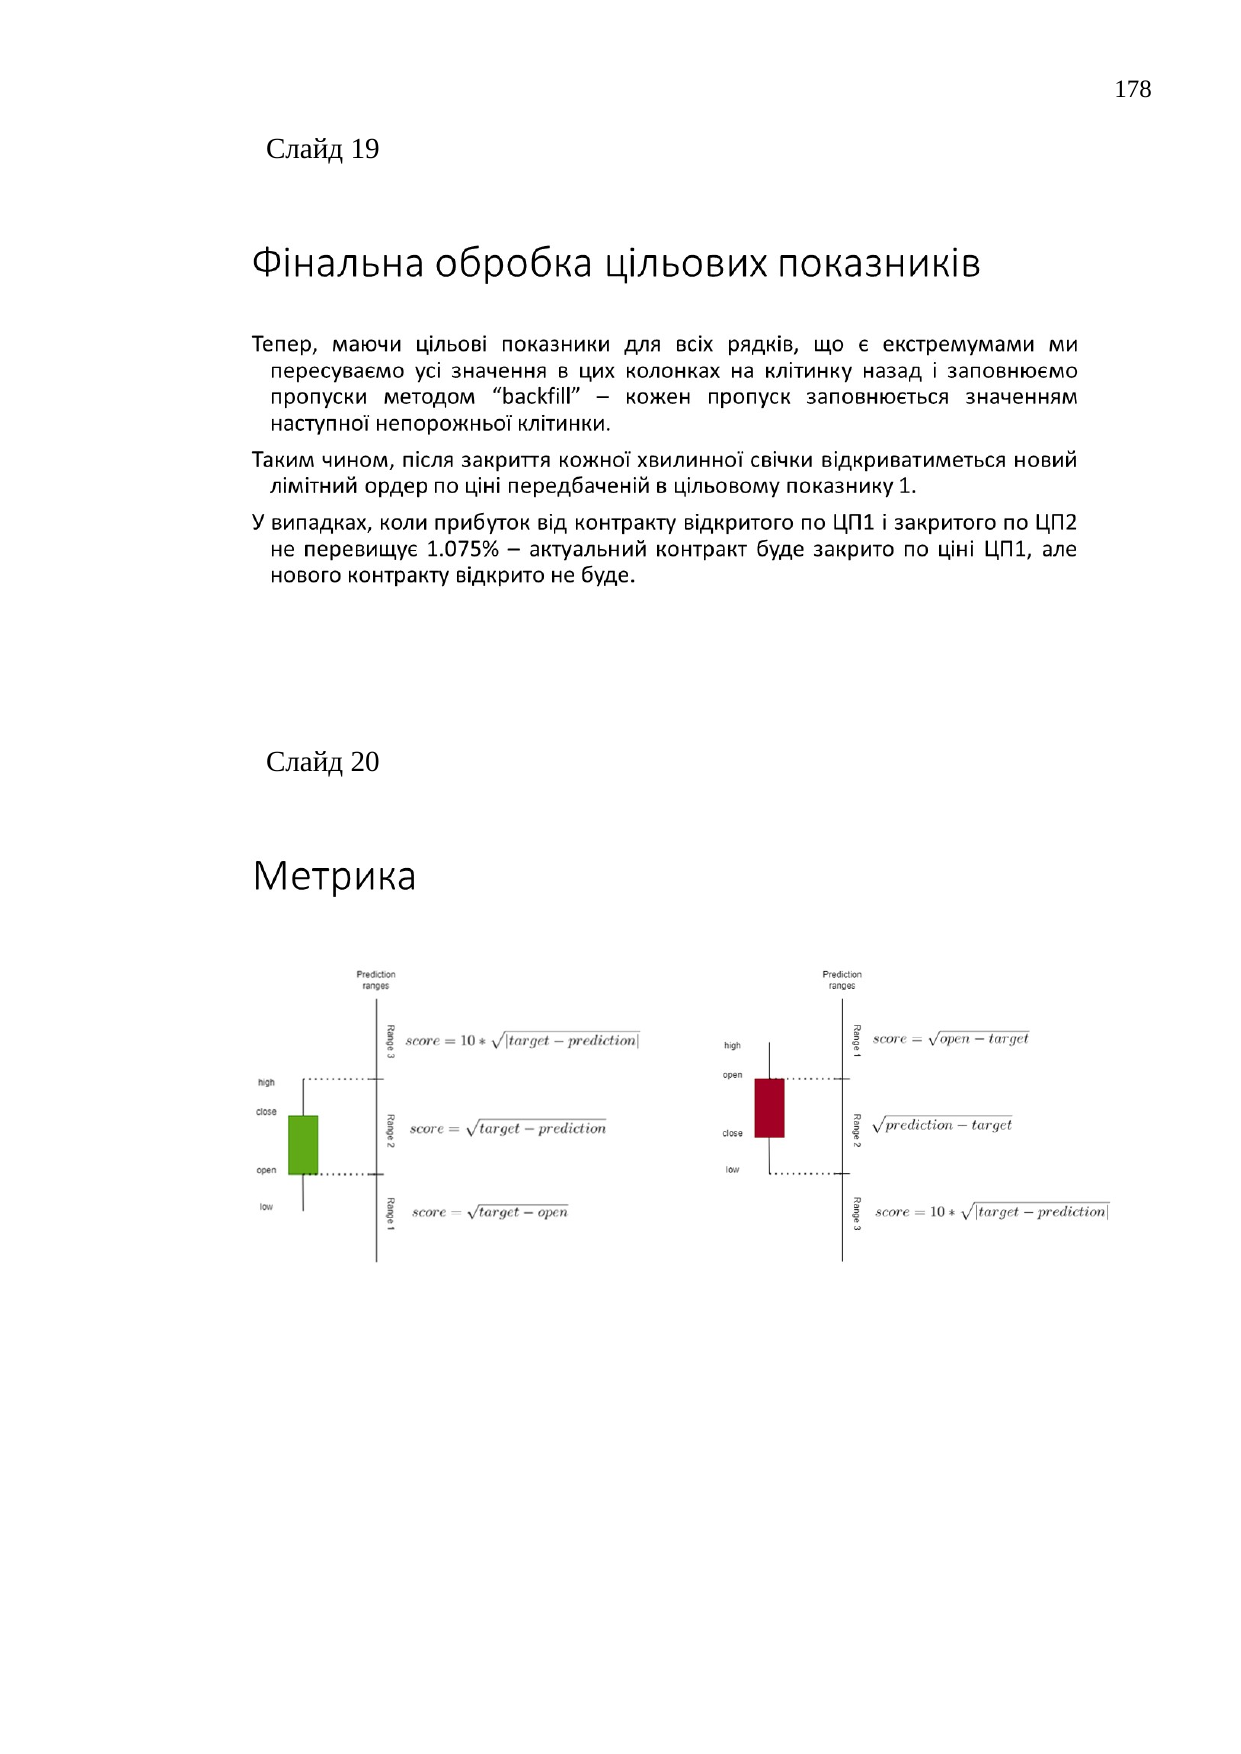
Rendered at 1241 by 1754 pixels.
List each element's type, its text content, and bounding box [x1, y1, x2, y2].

picture [177, 794, 1152, 1343]
picture [177, 181, 1152, 730]
text Слайд 20 [177, 744, 1152, 778]
text Слайд 19 [177, 131, 1152, 165]
